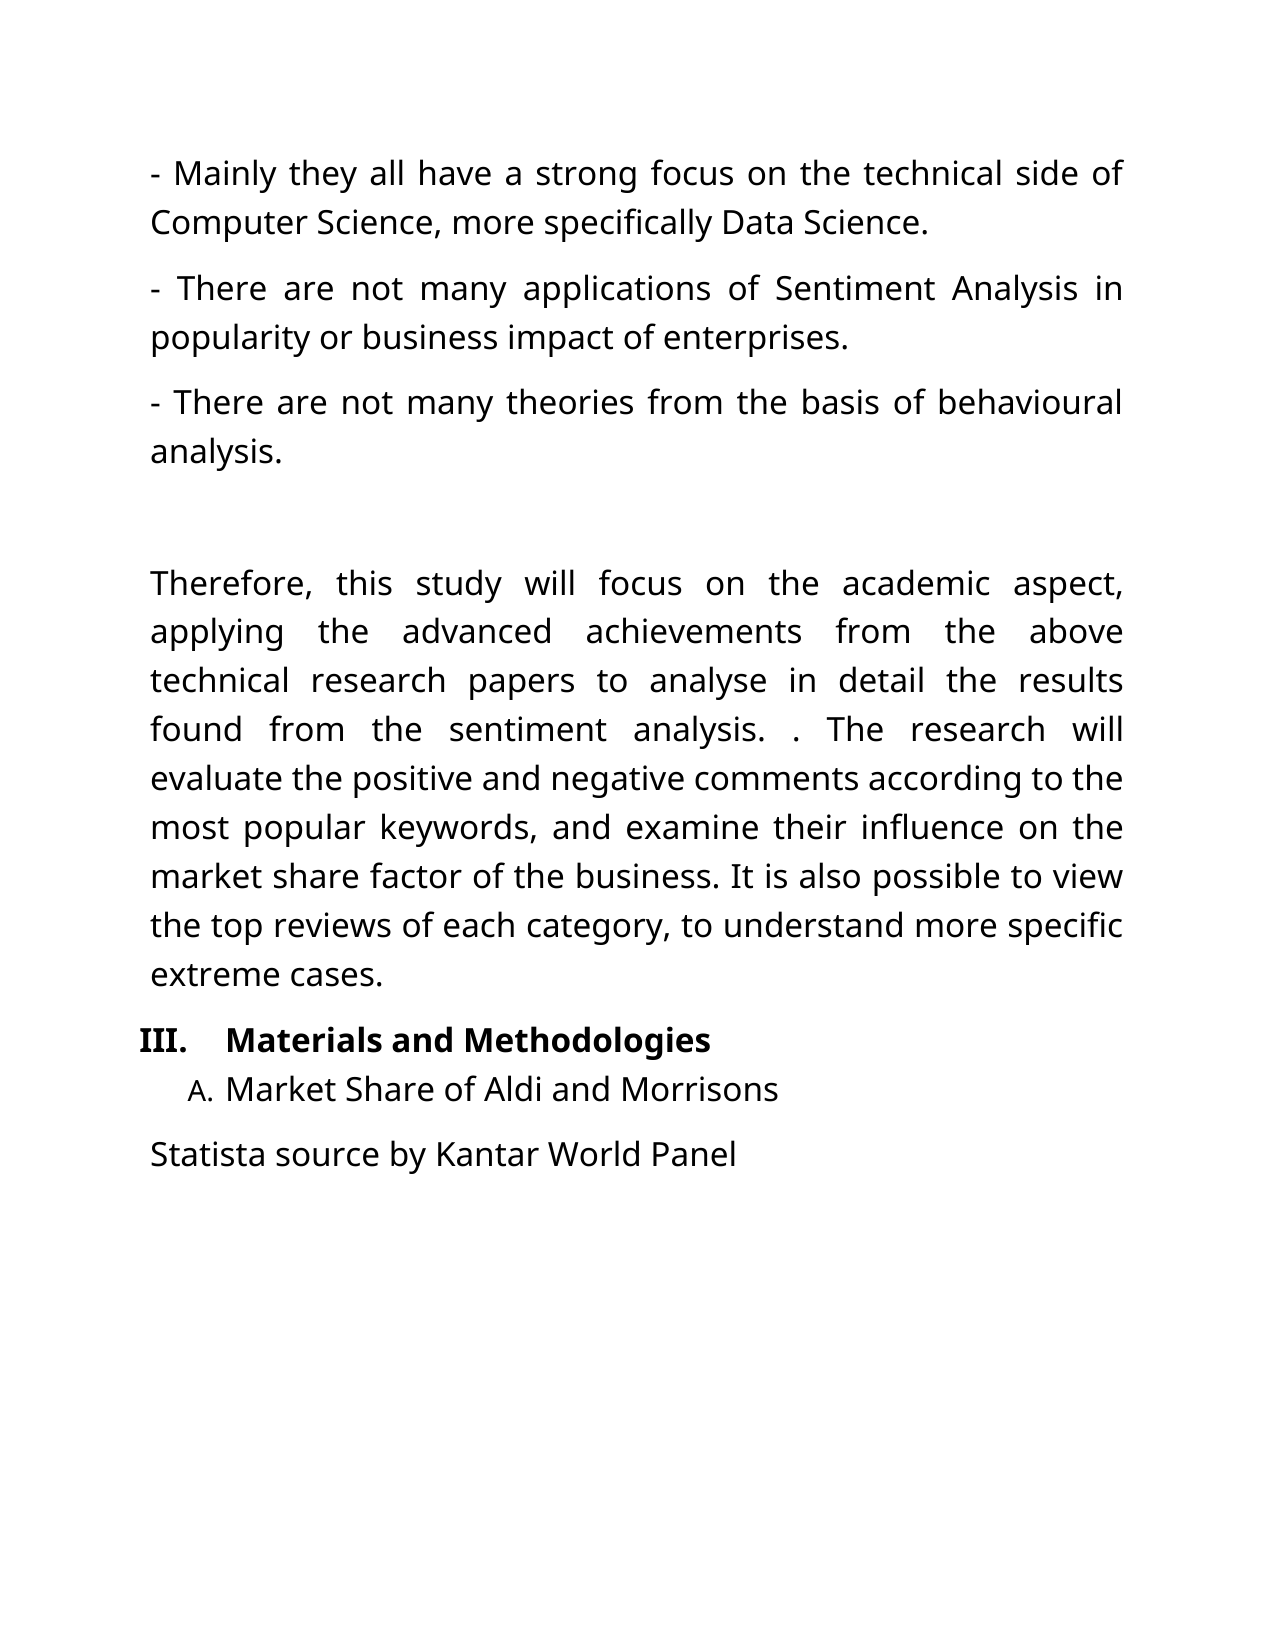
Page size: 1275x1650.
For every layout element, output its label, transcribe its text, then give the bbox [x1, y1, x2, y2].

list Materials and Methodologies [187, 1017, 1125, 1062]
text Therefore, this study will focus on the academic aspect, applying the advanced achievements from the above technical research papers to analyse in detail the results found from the sentiment analysis. . The research will evaluate the positive and negative comments according to the most popular keywords, and examine their influence on the market share factor of the business. It is also possible to view the top reviews of each category, to understand more specific extreme cases. [150, 559, 1125, 996]
text - There are not many theories from the basis of behavioural analysis. [150, 379, 1125, 473]
text - Mainly they all have a strong focus on the technical side of Computer Science, more specifically Data Science. [150, 150, 1125, 244]
list Market Share of Aldi and Morrisons [187, 1066, 1125, 1111]
text Statista source by Kantar World Panel [150, 1131, 1125, 1177]
text - There are not many applications of Sentiment Analysis in popularity or business impact of enterprises. [150, 264, 1125, 359]
